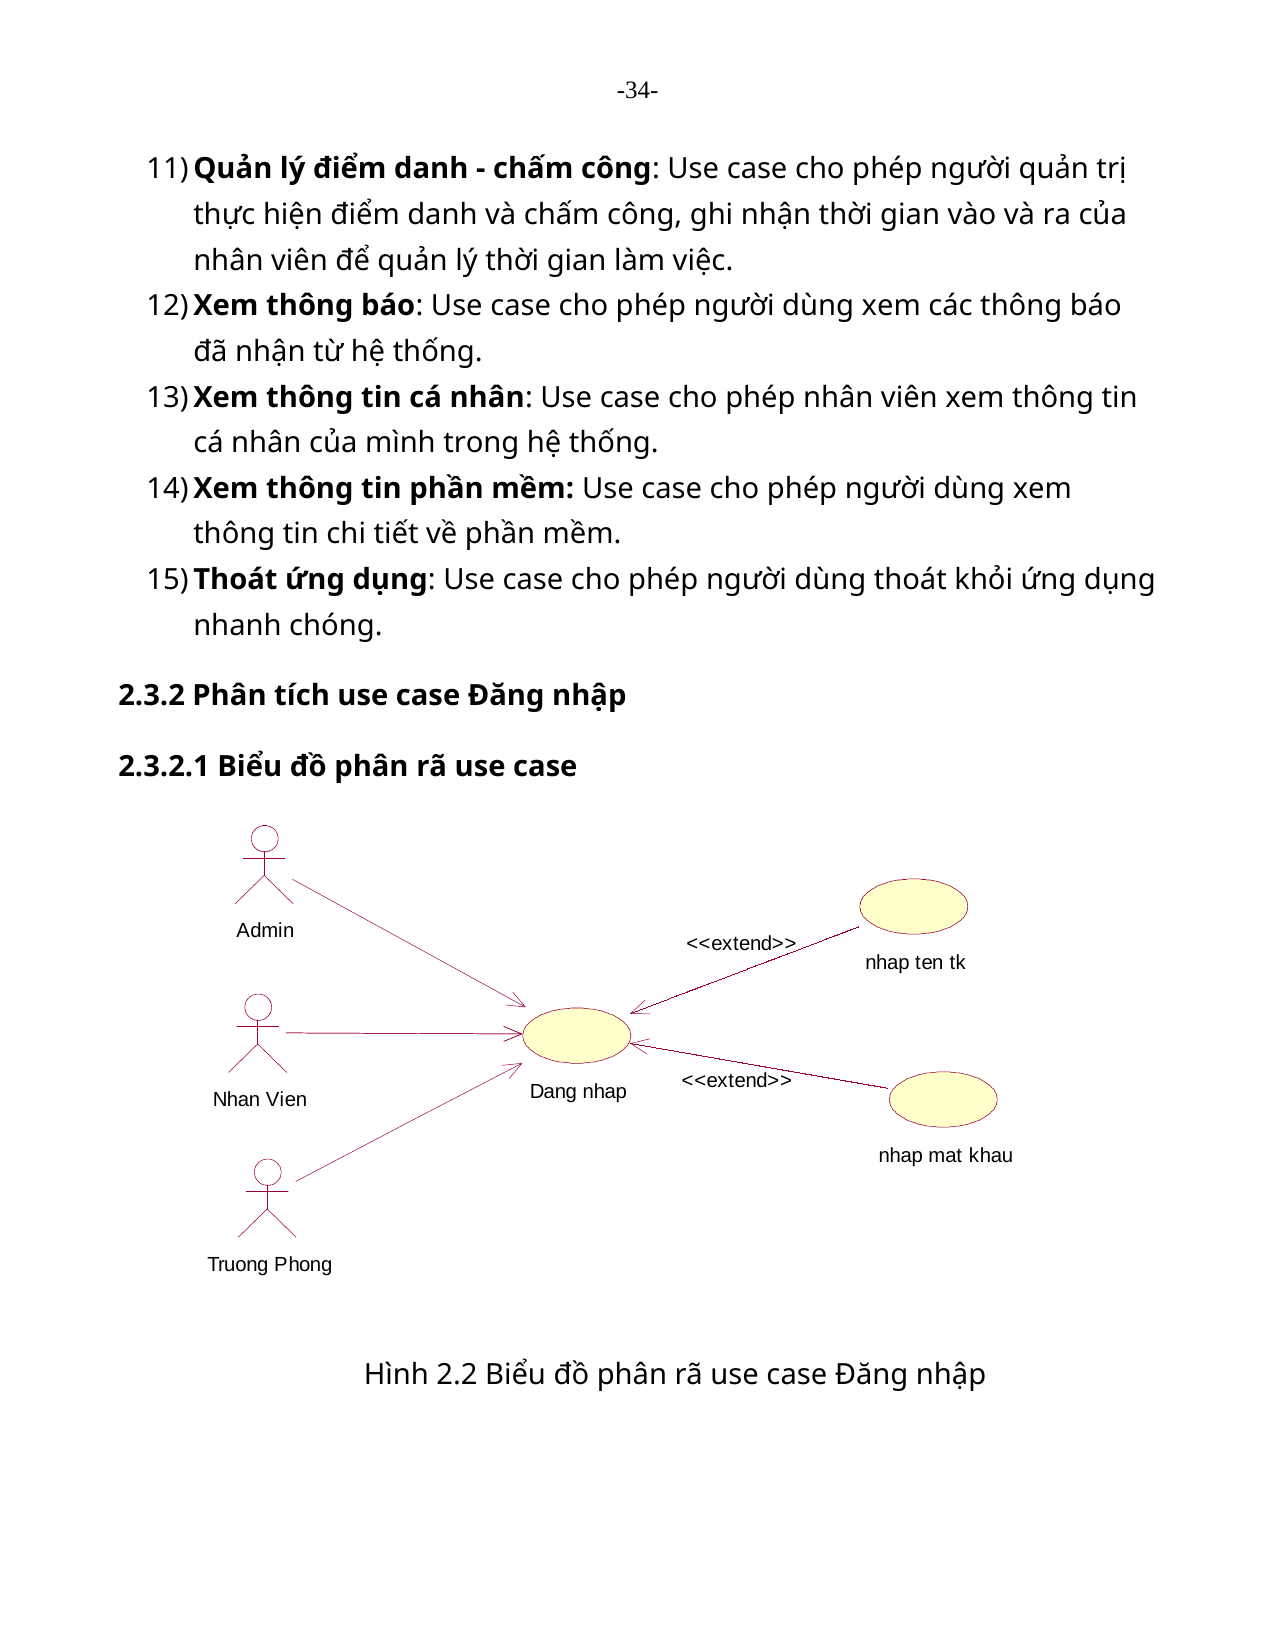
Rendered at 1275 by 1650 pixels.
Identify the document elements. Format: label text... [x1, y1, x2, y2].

text Hình 2.2 Biểu đồ phân rã use case Đăng nhập [193, 1353, 1157, 1393]
list Quản lý điểm danh - chấm công: Use case cho phép người quản trị thực hiện điểm danh và chấm công, ghi nhận thời gian vào và ra của nhân viên để quản lý thời gian làm việc. [146, 148, 1157, 279]
list Xem thông báo: Use case cho phép người dùng xem các thông báo đã nhận từ hệ thống. [146, 284, 1157, 370]
subtitle 2.3.2.1 Biểu đồ phân rã use case [118, 745, 1157, 785]
list Xem thông tin phần mềm: Use case cho phép người dùng xem thông tin chi tiết về phần mềm. [146, 467, 1157, 552]
list Thoát ứng dụng: Use case cho phép người dùng thoát khỏi ứng dụng nhanh chóng. [146, 558, 1157, 644]
subtitle 2.3.2 Phân tích use case Đăng nhập [118, 674, 1157, 714]
list Xem thông tin cá nhân: Use case cho phép nhân viên xem thông tin cá nhân của mình trong hệ thống. [146, 376, 1157, 461]
